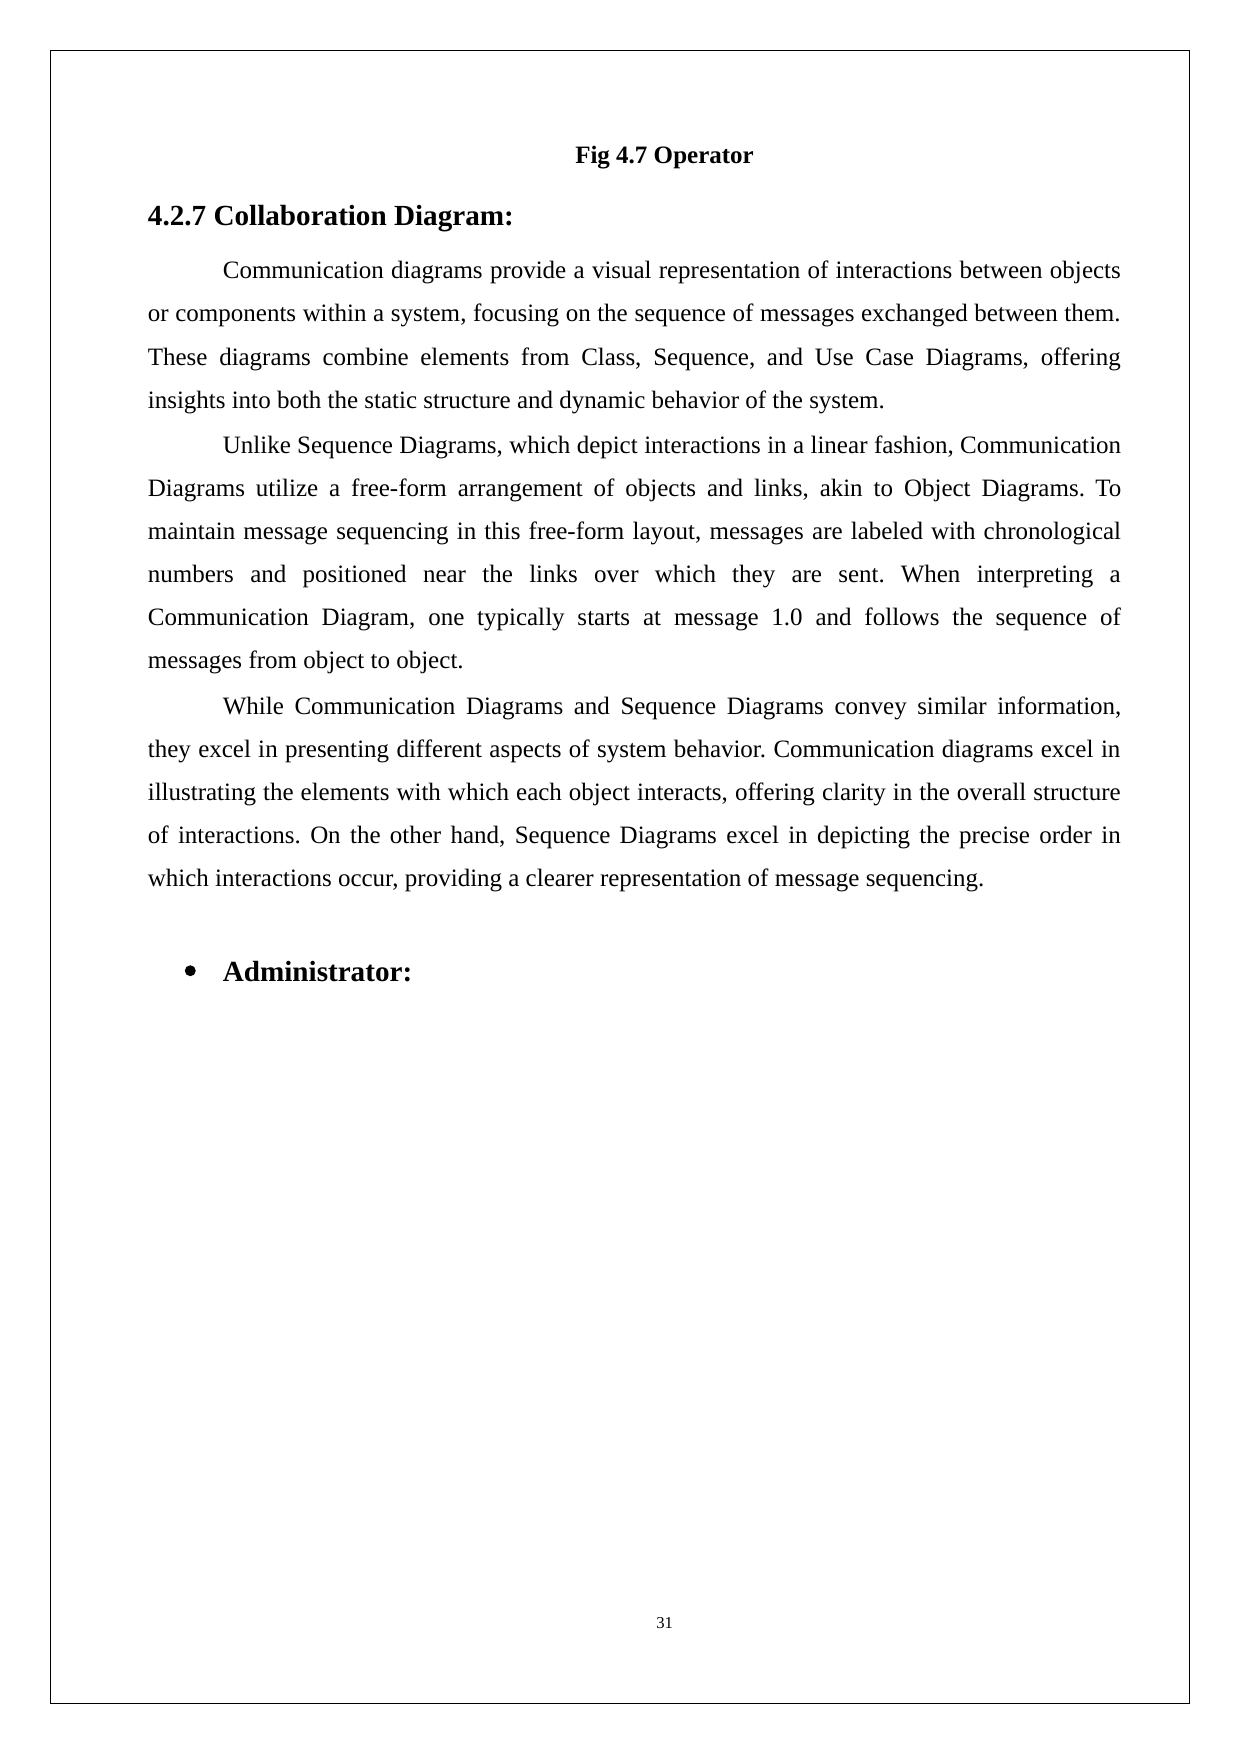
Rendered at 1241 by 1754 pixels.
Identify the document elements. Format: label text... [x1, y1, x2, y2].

text Communication diagrams provide a visual representation of interactions between objects or components within a system, focusing on the sequence of messages exchanged between them. These diagrams combine elements from Class, Sequence, and Use Case Diagrams, offering insights into both the static structure and dynamic behavior of the system. [148, 255, 1122, 413]
text Unlike Sequence Diagrams, which depict interactions in a linear fashion, Communication Diagrams utilize a free-form arrangement of objects and links, akin to Object Diagrams. To maintain message sequencing in this free-form layout, messages are labeled with chronological numbers and positioned near the links over which they are sent. When interpreting a Communication Diagram, one typically starts at message 1.0 and follows the sequence of messages from object to object. [148, 430, 1122, 674]
list Administrator: [185, 954, 1122, 987]
text Fig 4.7 Operator [148, 119, 1181, 169]
text 4.2.7 Collaboration Diagram: [148, 198, 1181, 232]
text While Communication Diagrams and Sequence Diagrams convey similar information, they excel in presenting different aspects of system behavior. Communication diagrams excel in illustrating the elements with which each object interacts, offering clarity in the overall structure of interactions. On the other hand, Sequence Diagrams excel in depicting the precise order in which interactions occur, providing a clearer representation of message sequencing. [148, 691, 1122, 892]
